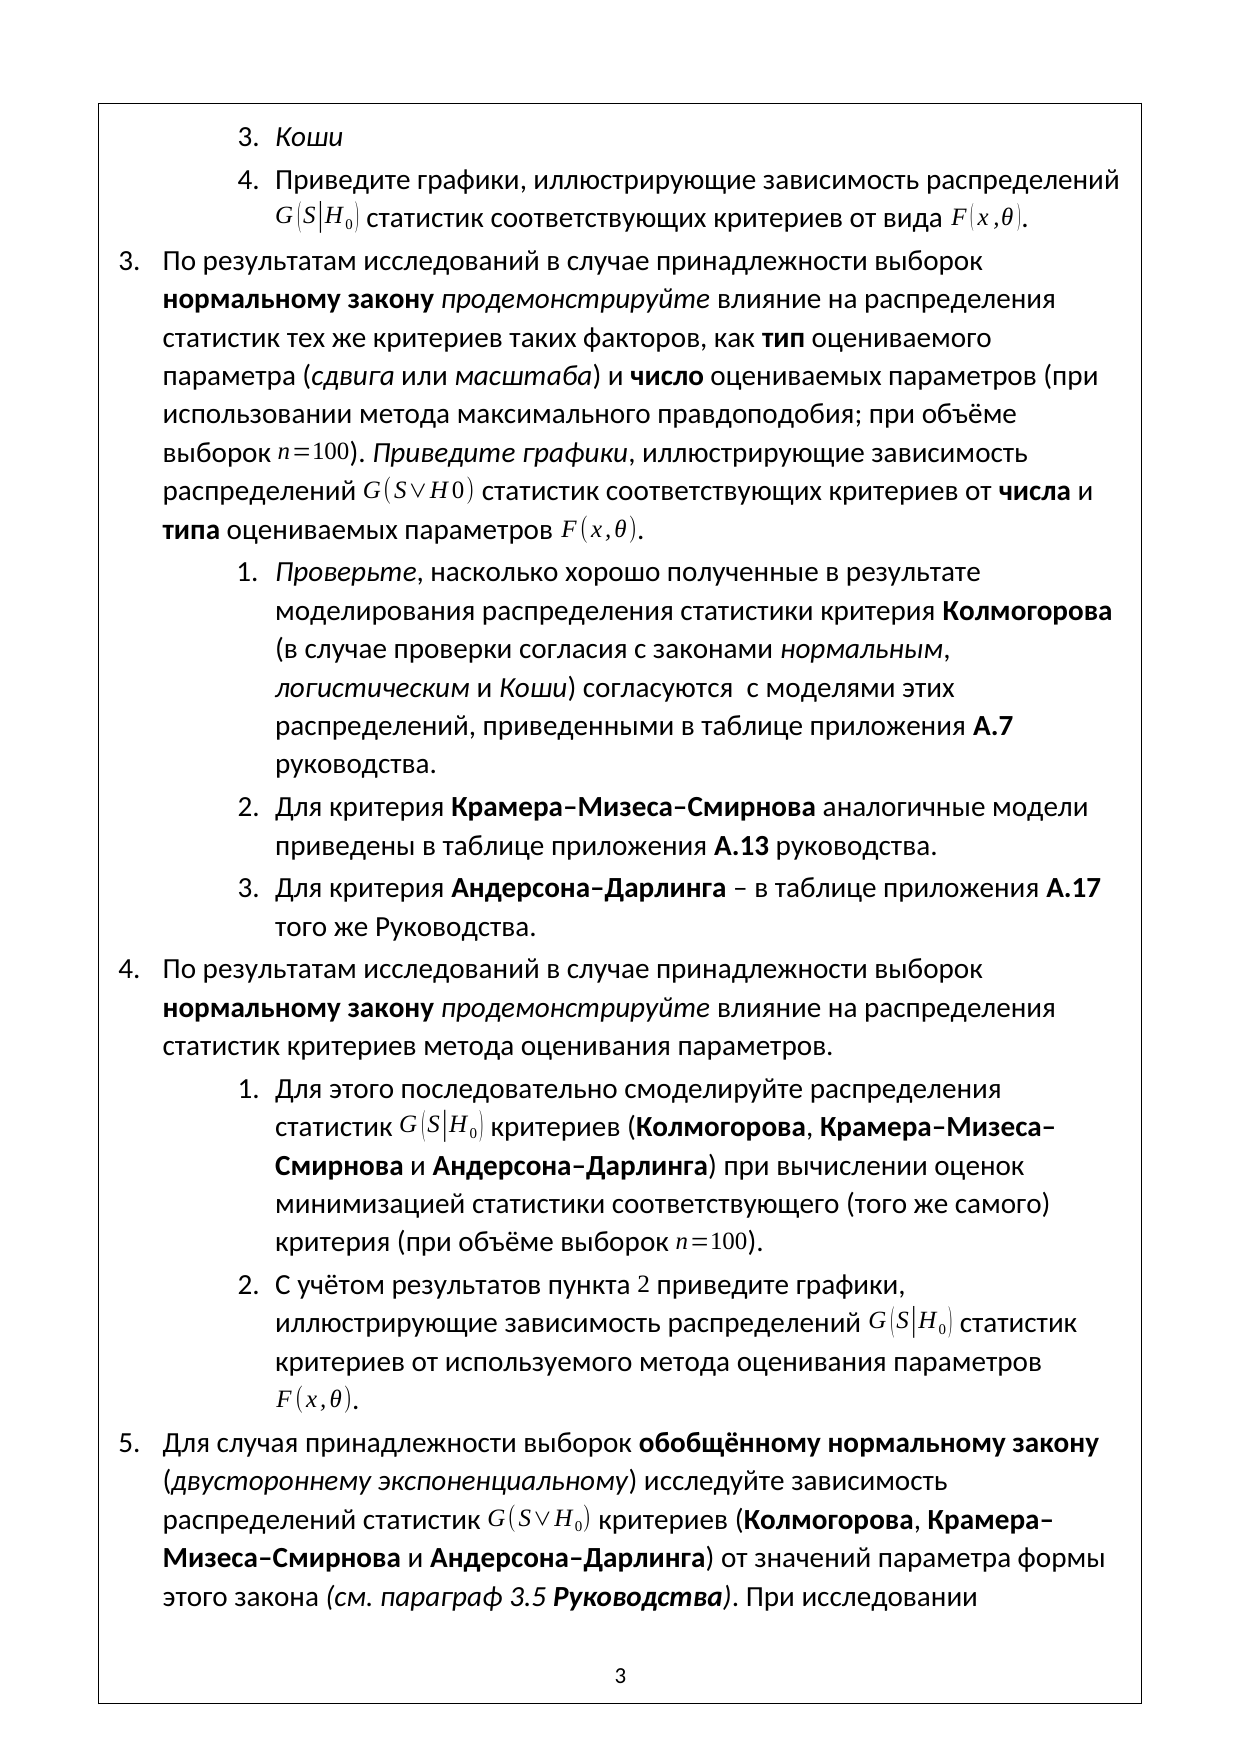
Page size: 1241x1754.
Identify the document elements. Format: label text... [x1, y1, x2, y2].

list Проверьте, насколько хорошо полученные в результате моделирования распределения статистики критерия Колмогорова (в случае проверки согласия с законами нормальным, логистическим и Коши) согласуются с моделями этих распределений, приведенными в таблице приложения А.7 руководства. [236, 553, 1122, 781]
list Для критерия Крамера–Мизеса–Смирнова аналогичные модели приведены в таблице приложения А.13 руководства. [237, 788, 1122, 862]
list Для критерия Андерсона–Дарлинга – в таблице приложения А.17 того же Руководства. [237, 869, 1122, 943]
list Для этого последовательно смоделируйте распределения статистик критериев (Колмогорова, Крамера–Мизеса–Смирнова и Андерсона–Дарлинга) при вычислении оценок минимизацией статистики соответствующего (того же самого) критерия (при объёме выборок ). [237, 1070, 1122, 1259]
list С учётом результатов пункта приведите графики, иллюстрирующие зависимость распределений статистик критериев от используемого метода оценивания параметров . [237, 1266, 1122, 1417]
list Коши [237, 118, 1122, 154]
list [118, 1424, 1122, 1613]
list По результатам исследований в случае принадлежности выборок нормальному закону продемонстрируйте влияние на распределения статистик тех же критериев таких факторов, как тип оцениваемого параметра (сдвига или масштаба) и число оцениваемых параметров (при использовании метода максимального правдоподобия; при объёме выборок ). Приведите графики, иллюстрирующие зависимость распределений статистик соответствующих критериев от числа и типа оцениваемых параметров . [118, 242, 1122, 546]
list По результатам исследований в случае принадлежности выборок нормальному закону продемонстрируйте влияние на распределения статистик критериев метода оценивания параметров. [118, 950, 1122, 1063]
list Приведите графики, иллюстрирующие зависимость распределений статистик соответствующих критериев от вида . [237, 161, 1122, 235]
